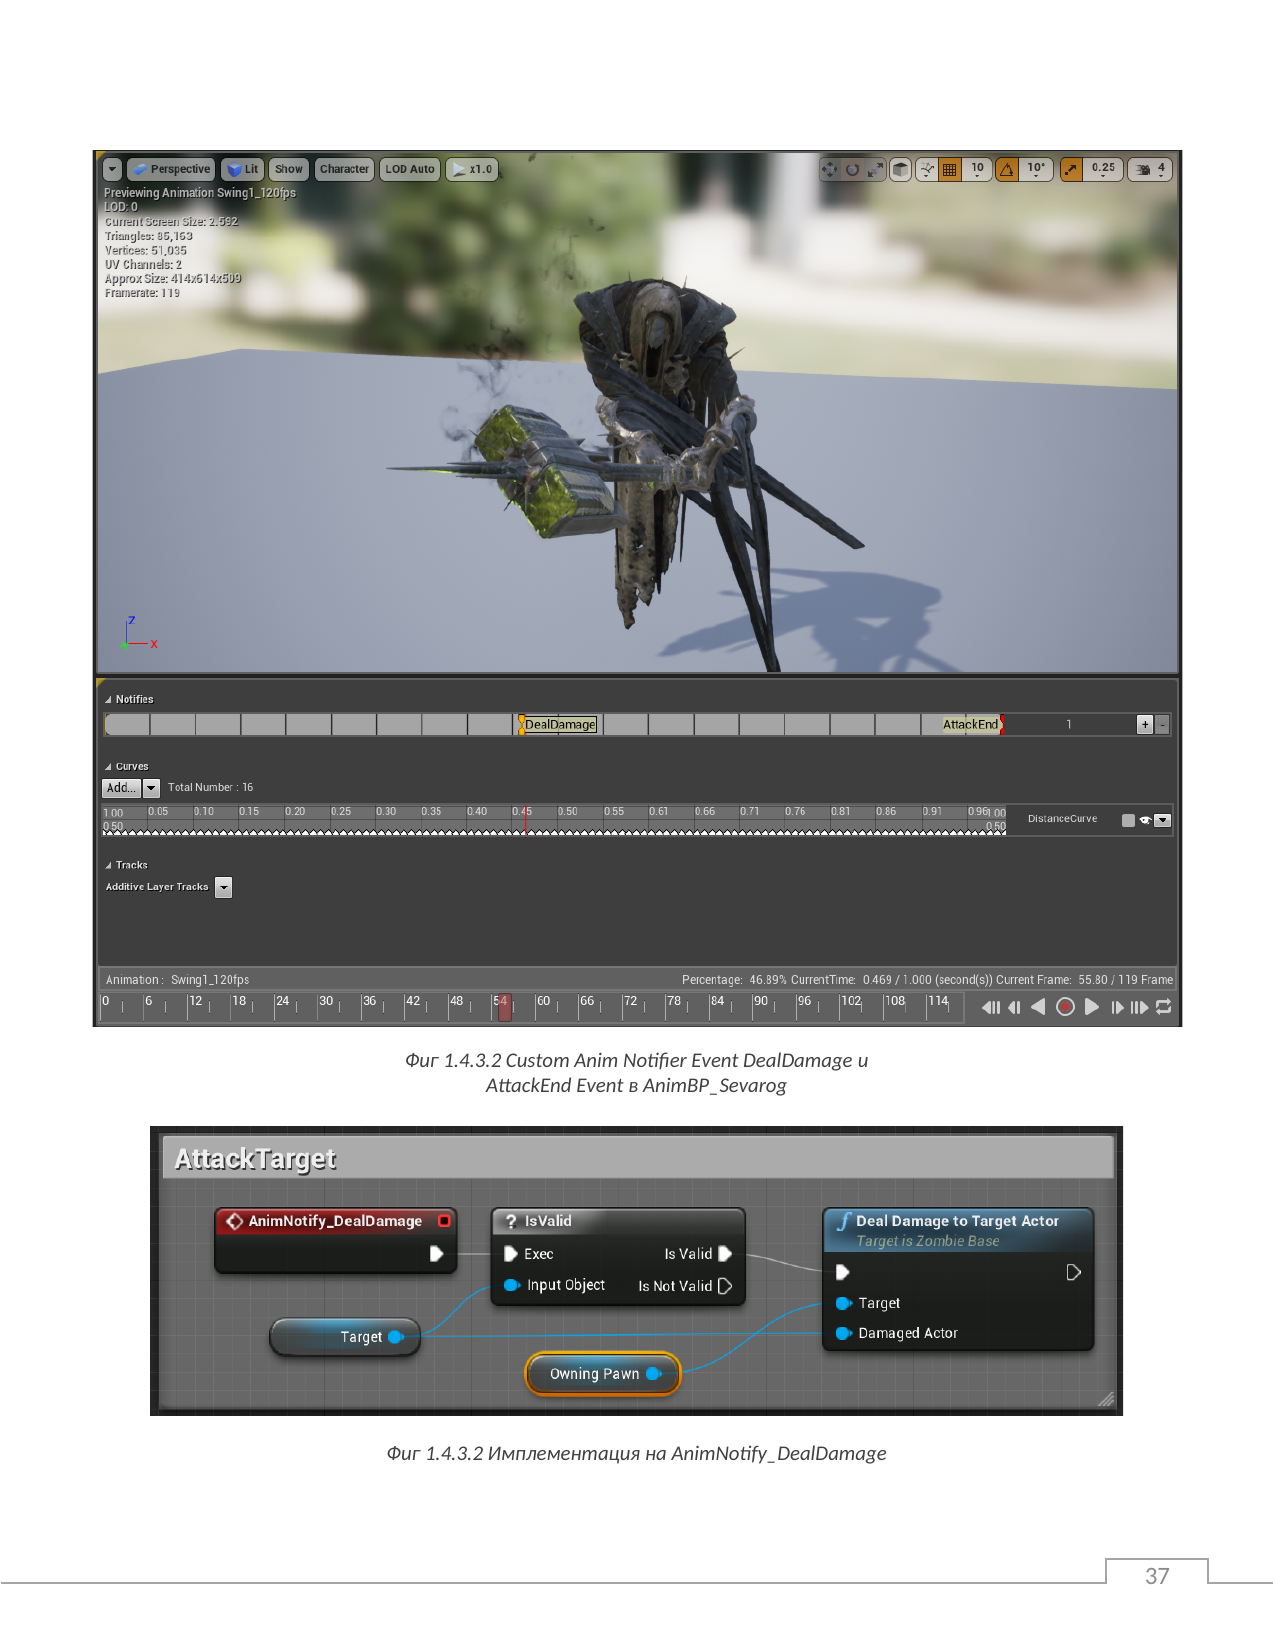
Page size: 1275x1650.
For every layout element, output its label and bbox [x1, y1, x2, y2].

picture [150, 1126, 1124, 1416]
picture [92, 150, 1183, 1027]
